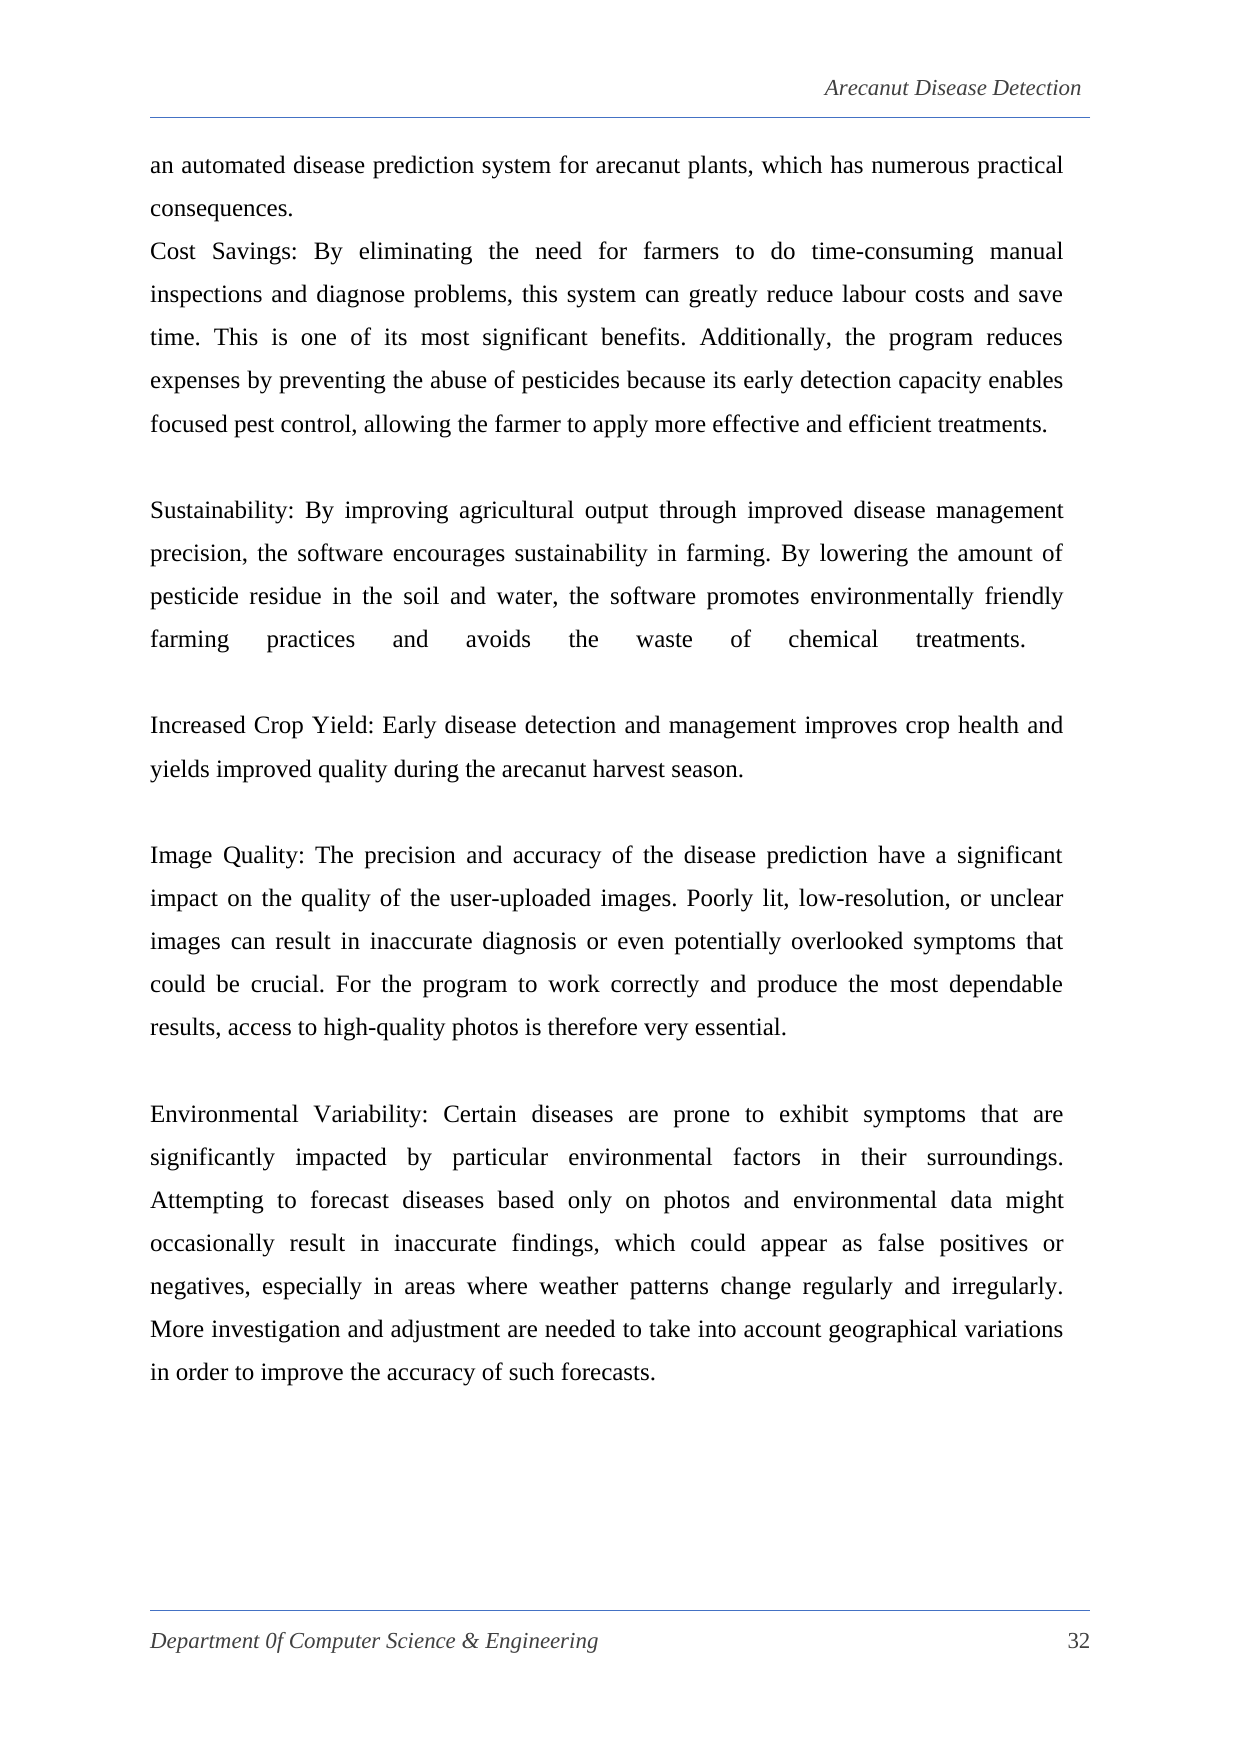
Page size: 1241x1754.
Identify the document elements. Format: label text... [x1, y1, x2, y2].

text Cost Savings: By eliminating the need for farmers to do time-consuming manual inspections and diagnose problems, this system can greatly reduce labour costs and save time. This is one of its most significant benefits. Additionally, the program reduces expenses by preventing the abuse of pesticides because its early detection capacity enables focused pest control, allowing the farmer to apply more effective and efficient treatments. [150, 236, 1064, 437]
text Environmental Variability: Certain diseases are prone to exhibit symptoms that are significantly impacted by particular environmental factors in their surroundings. Attempting to forecast diseases based only on photos and environmental data might occasionally result in inaccurate findings, which could appear as false positives or negatives, especially in areas where weather patterns change regularly and irregularly. More investigation and adjustment are needed to take into account geographical variations in order to improve the accuracy of such forecasts. [150, 1099, 1064, 1386]
text Image Quality: The precision and accuracy of the disease prediction have a significant impact on the quality of the user-uploaded images. Poorly lit, low-resolution, or unclear images can result in inaccurate diagnosis or even potentially overlooked symptoms that could be crucial. For the program to work correctly and produce the most dependable results, access to high-quality photos is therefore very essential. [150, 840, 1064, 1041]
text Sustainability: By improving agricultural output through improved disease management precision, the software encourages sustainability in farming. By lowering the amount of pesticide residue in the soil and water, the software promotes environmentally friendly farming practices and avoids the waste of chemical treatments. Increased Crop Yield: Early disease detection and management improves crop health and yields improved quality during the arecanut harvest season. [150, 495, 1064, 782]
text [150, 150, 1064, 222]
